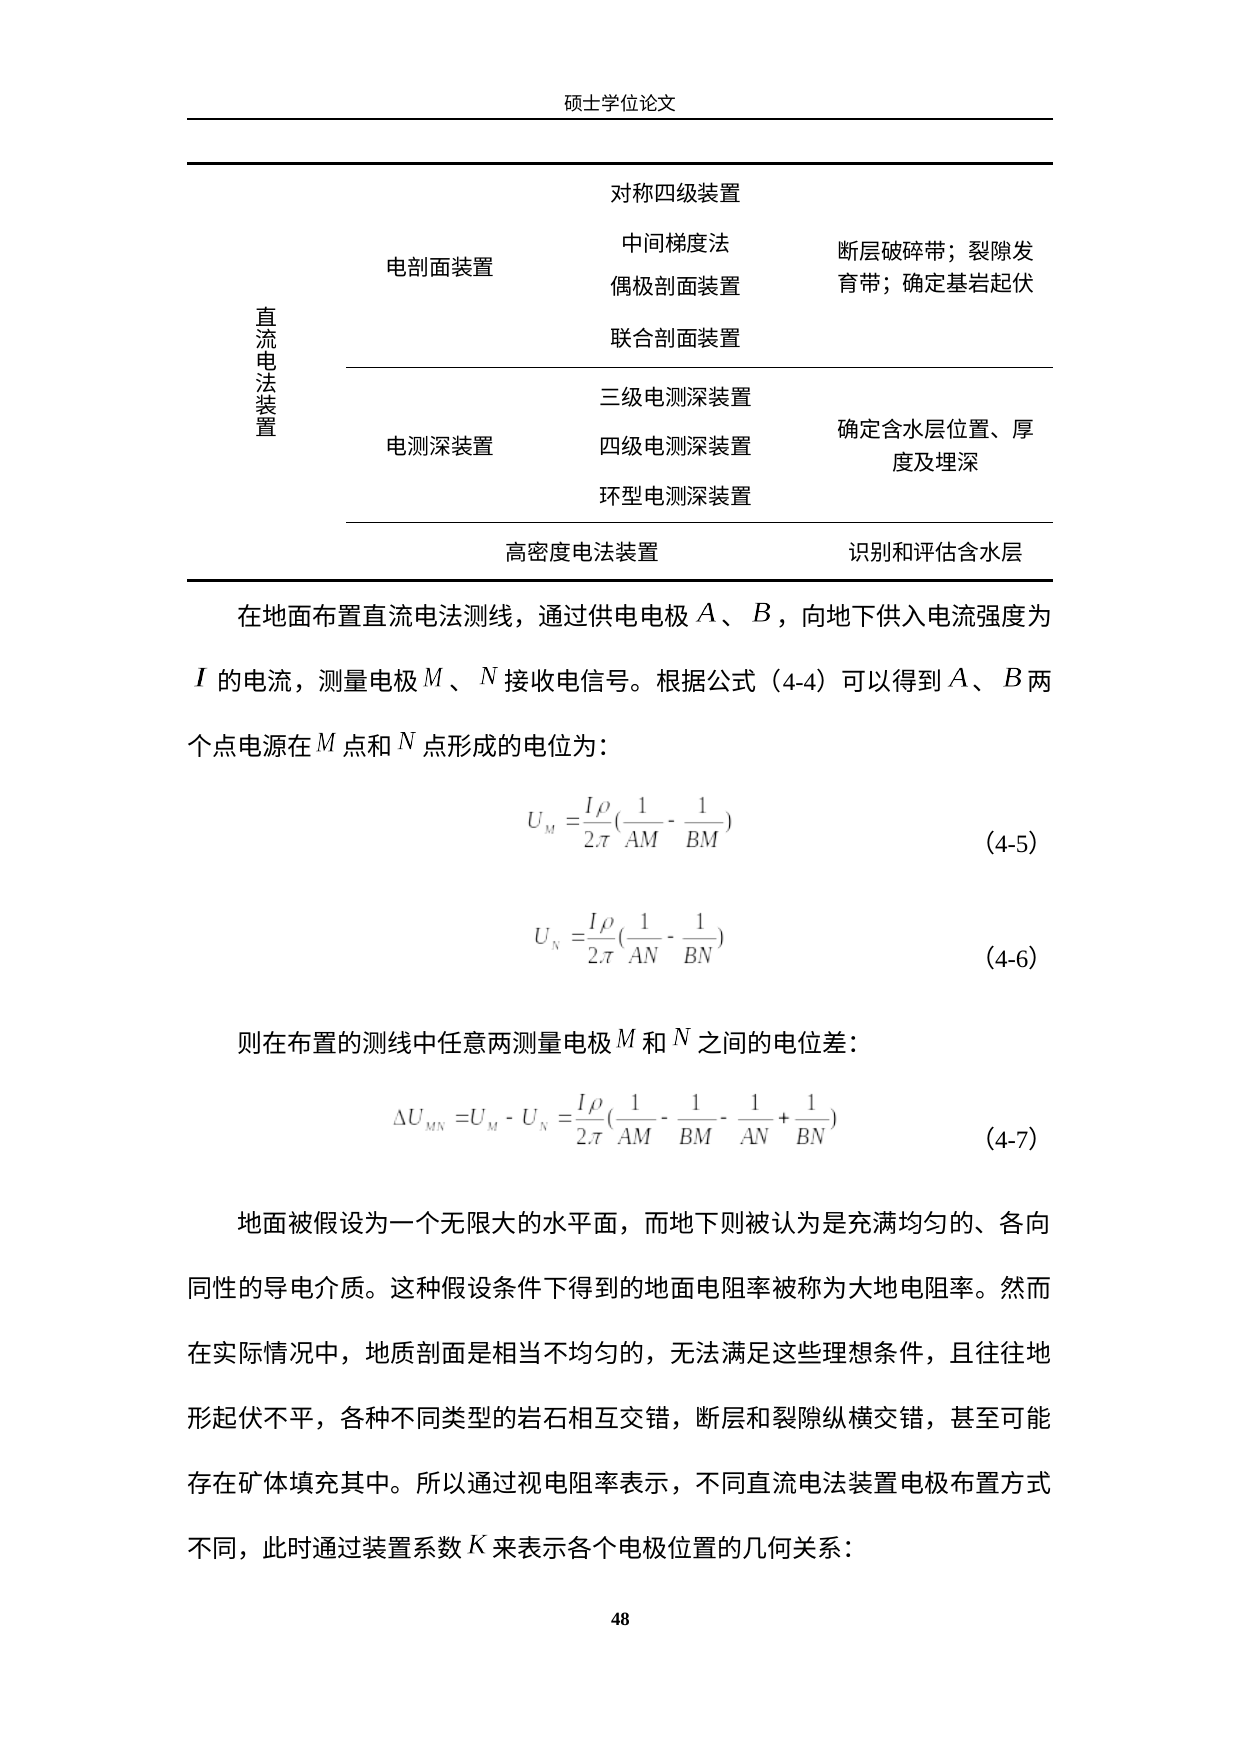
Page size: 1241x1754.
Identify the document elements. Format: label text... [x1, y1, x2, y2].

text 地面被假设为一个无限大的水平面，而地下则被认为是充满均匀的、各向同性的导电介质。这种假设条件下得到的地面电阻率被称为大地电阻率。然而，在实际情况中，地质剖面是相当不均匀的，无法满足这些理想条件，且往往地形起伏不平，各种不同类型的岩石相互交错，断层和裂隙纵横交错，甚至可能存在矿体填充其中。所以通过视电阻率表示，不同直流电法装置电极布置方式不同，此时通过装置系数来表示各个电极位置的几何关系： [187, 1189, 1053, 1579]
table_cell 四级电测深装置 [534, 424, 818, 464]
table_cell 电测深装置 [346, 368, 533, 522]
table_cell 确定含水层位置、厚度及埋深 [818, 368, 1053, 522]
text 则在布置的测线中任意两测量电极和之间的电位差： [187, 1008, 1053, 1073]
table_cell 断层破碎带；裂隙发育带；确定基岩起伏 [818, 165, 1053, 367]
table_cell 三级电测深装置 [534, 368, 818, 424]
table_cell 联合剖面装置 [534, 307, 818, 367]
table_cell 中间梯度法 [534, 218, 818, 263]
table_cell 直流电法装置 [187, 165, 346, 579]
text 在地面布置直流电法测线，通过供电电极、，向地下供入电流强度为的电流，测量电极、接收电信号。根据公式（4-4）可以得到、两个点电源在点和点形成的电位为： [187, 582, 1053, 777]
table_cell 高密度电法装置 [346, 523, 818, 579]
table_cell 偶极剖面装置 [534, 263, 818, 307]
table_cell 环型电测深装置 [534, 465, 818, 522]
table_cell 对称四级装置 [534, 165, 818, 218]
table_cell 电剖面装置 [346, 165, 533, 367]
table_cell 识别和评估含水层 [818, 523, 1053, 579]
